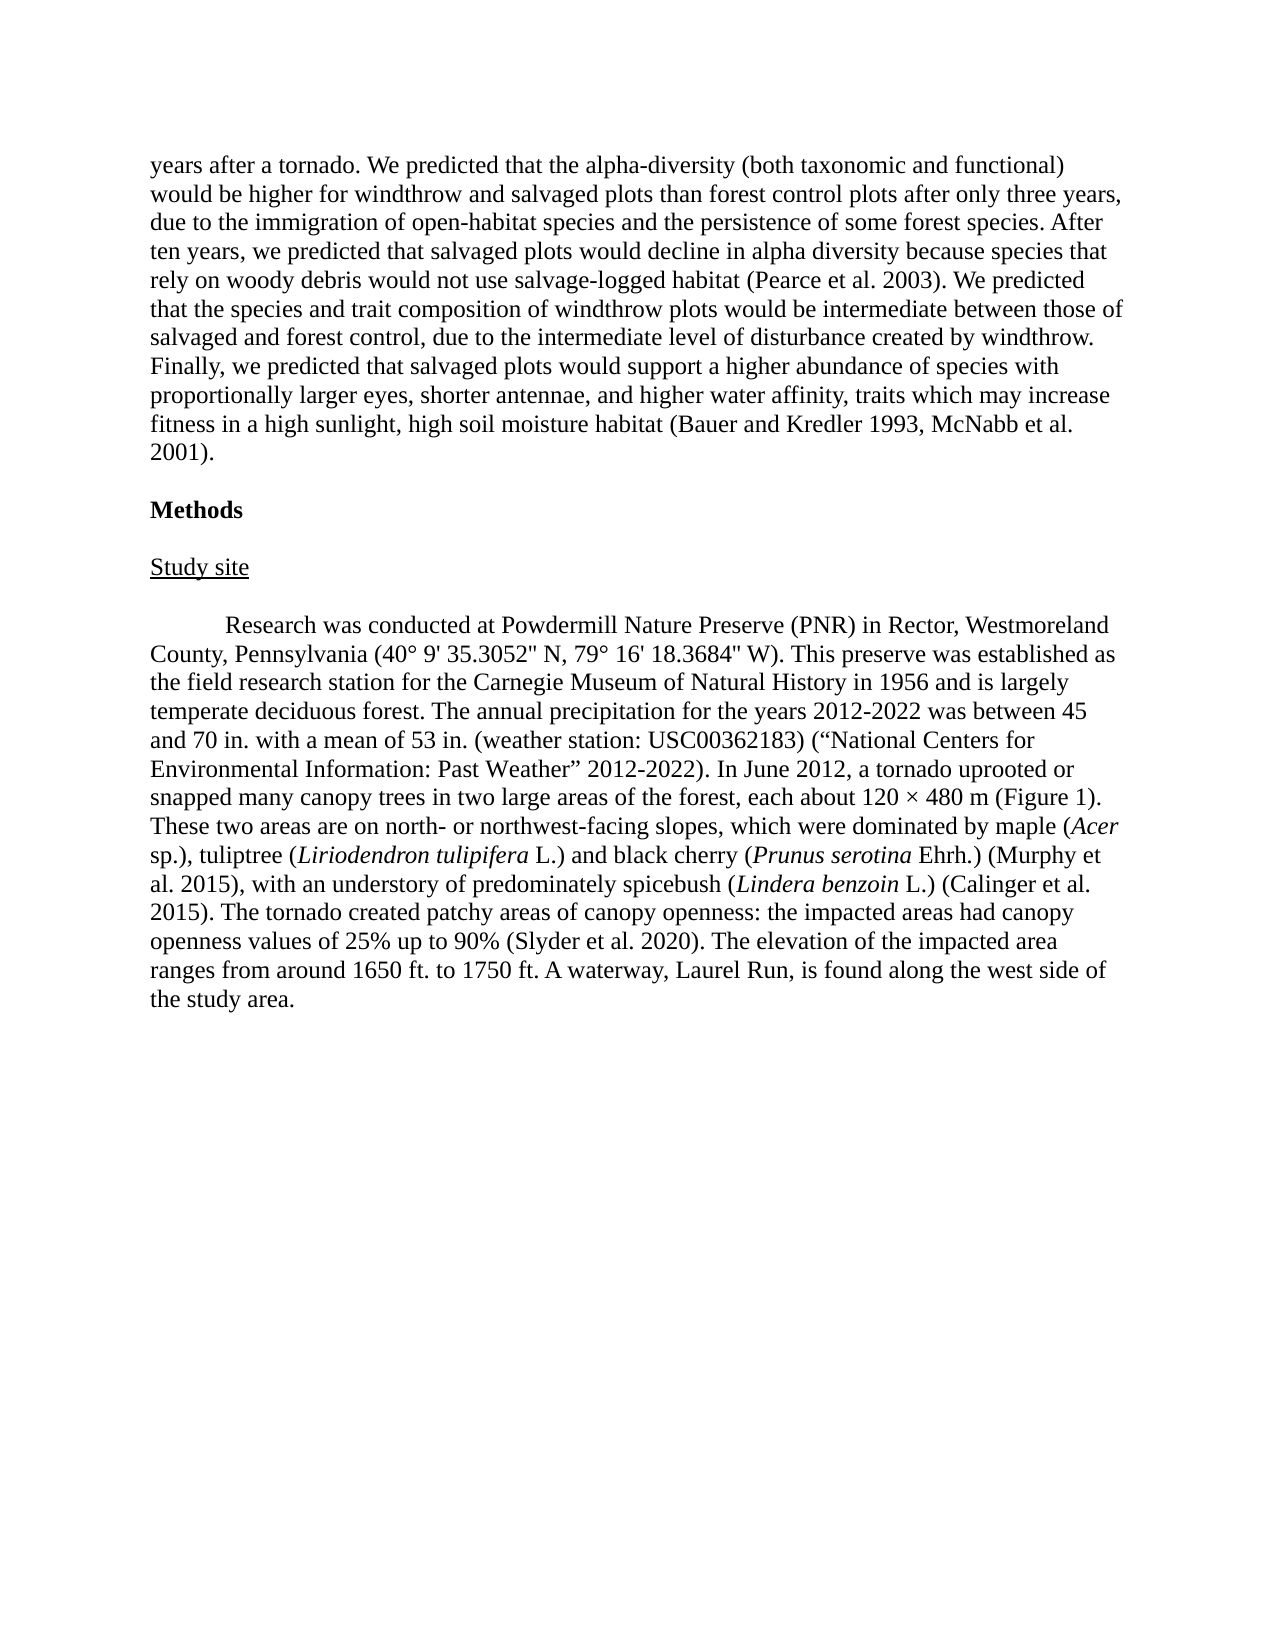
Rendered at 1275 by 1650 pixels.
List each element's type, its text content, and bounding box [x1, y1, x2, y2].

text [150, 150, 1125, 466]
text Methods [150, 495, 1125, 524]
text Research was conducted at Powdermill Nature Preserve (PNR) in Rector, Westmoreland County, Pennsylvania (40° 9' 35.3052'' N, 79° 16' 18.3684'' W). This preserve was established as the field research station for the Carnegie Museum of Natural History in 1956 and is largely temperate deciduous forest. The annual precipitation for the years 2012-2022 was between 45 and 70 in. with a mean of 53 in. (weather station: USC00362183) (“National Centers for Environmental Information: Past Weather” 2012-2022). In June 2012, a tornado uprooted or snapped many canopy trees in two large areas of the forest, each about 120 × 480 m (Figure 1). These two areas are on north- or northwest-facing slopes, which were dominated by maple (Acer sp.), tuliptree (Liriodendron tulipifera L.) and black cherry (Prunus serotina Ehrh.) (Murphy et al. 2015), with an understory of predominately spicebush (Lindera benzoin L.) (Calinger et al. 2015). The tornado created patchy areas of canopy openness: the impacted areas had canopy openness values of 25% up to 90% (Slyder et al. 2020). The elevation of the impacted area ranges from around 1650 ft. to 1750 ft. A waterway, Laurel Run, is found along the west side of the study area. [150, 610, 1125, 1012]
text Study site [150, 552, 1125, 581]
